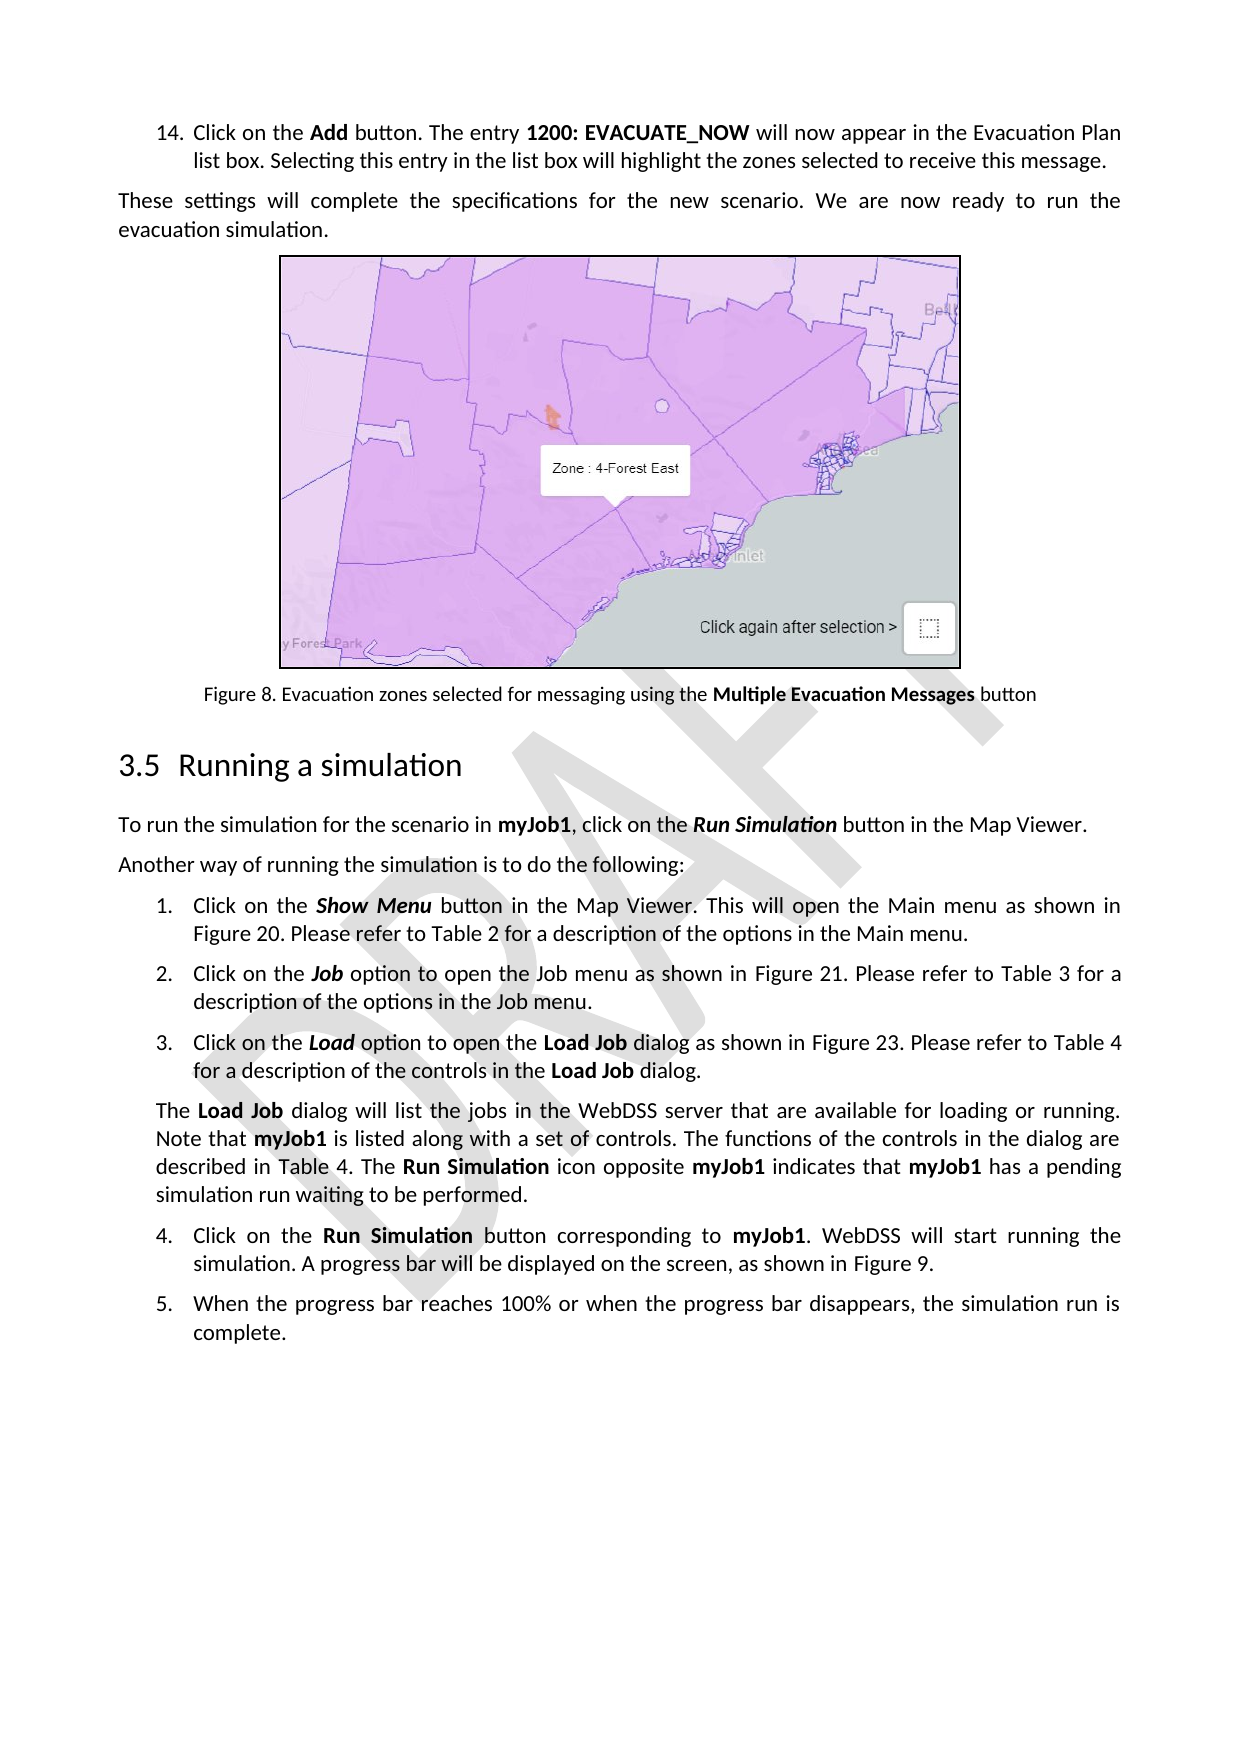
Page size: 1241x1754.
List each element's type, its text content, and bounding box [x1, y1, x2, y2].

text To run the simulation for the scenario in myJob1, click on the Run Simulation button in the Map Viewer. [118, 810, 1122, 838]
list When the progress bar reaches 100% or when the progress bar disappears, the simulation run is complete. [156, 1289, 1122, 1346]
text Another way of running the simulation is to do the following: [118, 850, 1122, 878]
list Click on the Load option to open the Load Job dialog as shown in Figure 23. Please refer to Table 4 for a description of the controls in the Load Job dialog. [156, 1028, 1122, 1084]
text These settings will complete the specifications for the new scenario. We are now ready to run the evacuation simulation. [118, 187, 1122, 243]
list Click on the Show Menu button in the Map Viewer. This will open the Main menu as shown in Figure 20. Please refer to Table 2 for a description of the options in the Main menu. [156, 891, 1122, 947]
list Click on the Add button. The entry 1200: EVACUATE_NOW will now appear in the Evacuation Plan list box. Selecting this entry in the list box will highlight the zones selected to receive this message. [156, 118, 1122, 174]
list Click on the Run Simulation button corresponding to myJob1. WebDSS will start running the simulation. A progress bar will be displayed on the screen, as shown in Figure 9. [156, 1221, 1122, 1277]
subtitle Running a simulation [118, 744, 1122, 785]
text The Load Job dialog will list the jobs in the WebDSS server that are available for loading or running. Note that myJob1 is listed along with a set of controls. The functions of the controls in the dialog are described in Table 4. The Run Simulation icon opposite myJob1 indicates that myJob1 has a pending simulation run waiting to be performed. [156, 1096, 1122, 1208]
list Click on the Job option to open the Job menu as shown in Figure 21. Please refer to Table 3 for a description of the options in the Job menu. [156, 959, 1122, 1015]
